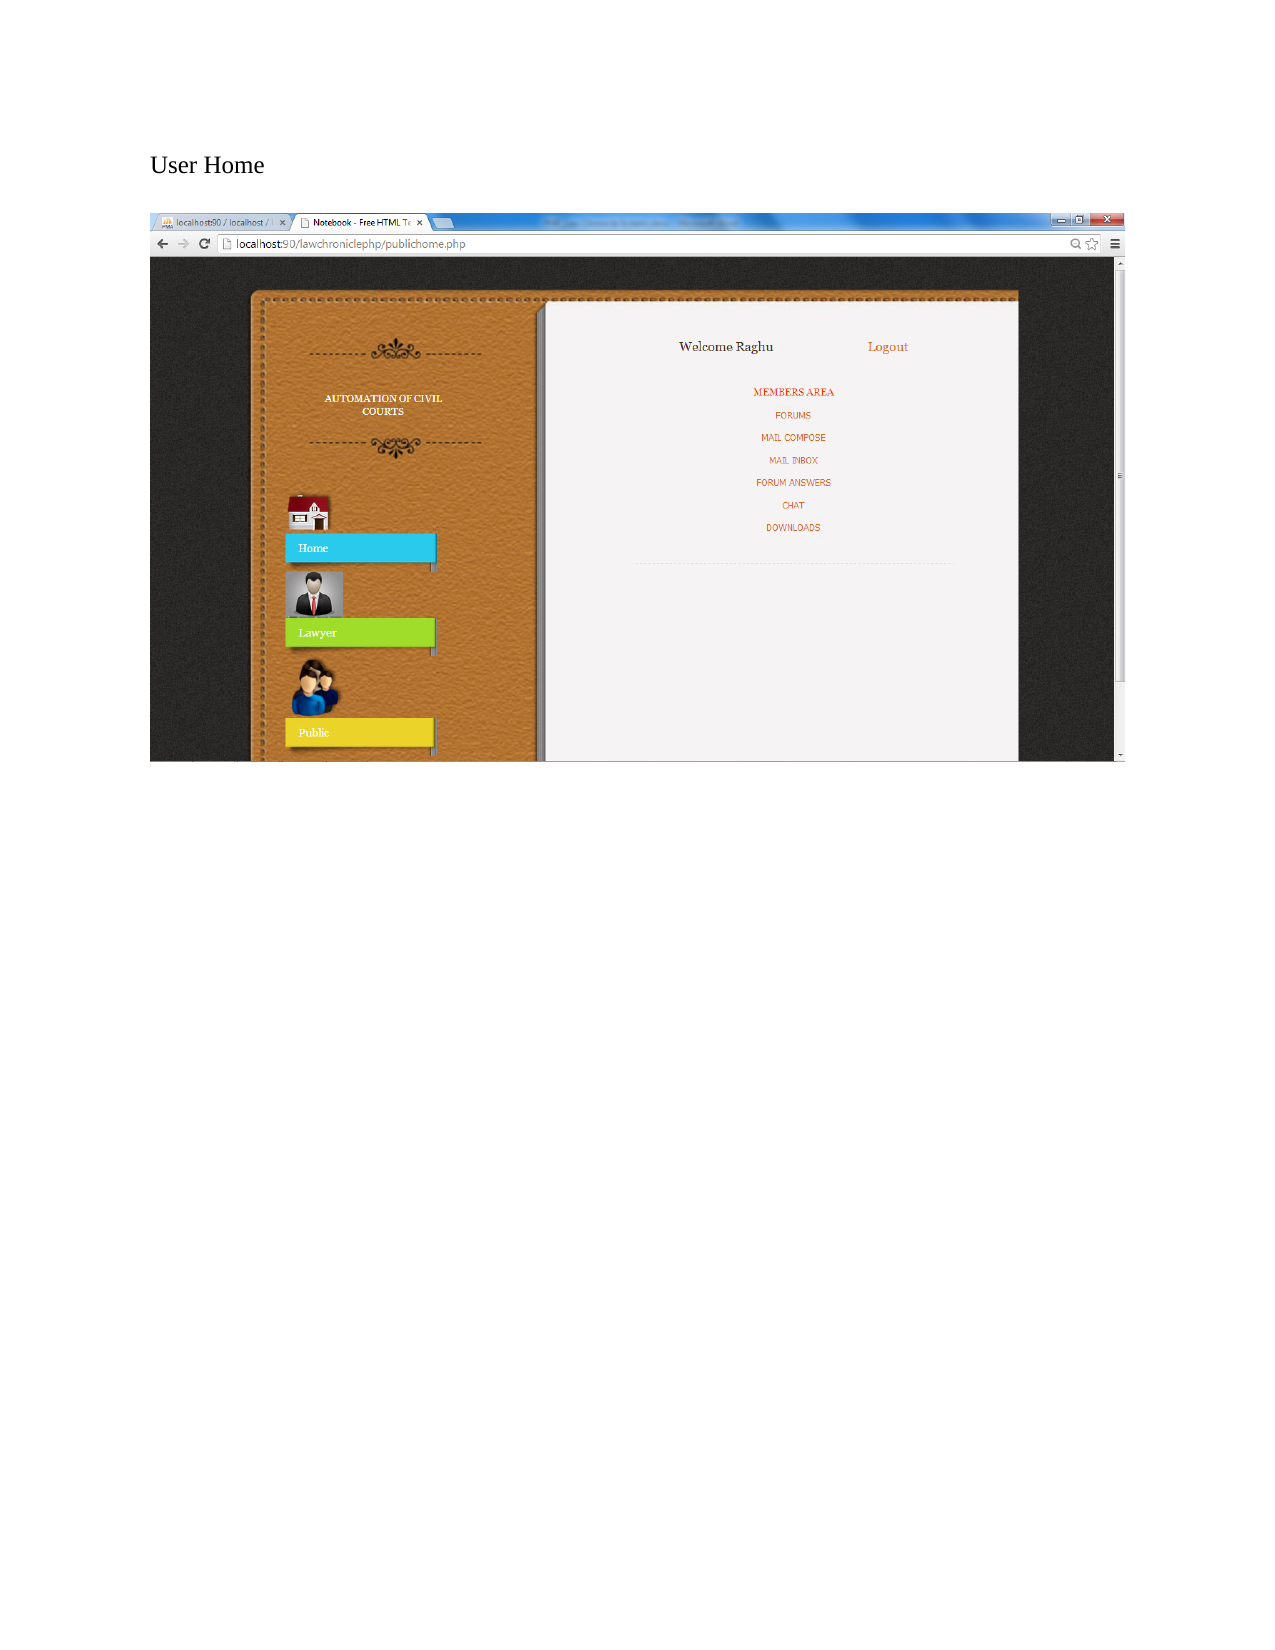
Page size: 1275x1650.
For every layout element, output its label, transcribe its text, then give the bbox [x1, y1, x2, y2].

text User Home [150, 150, 1125, 179]
picture [150, 213, 1125, 762]
